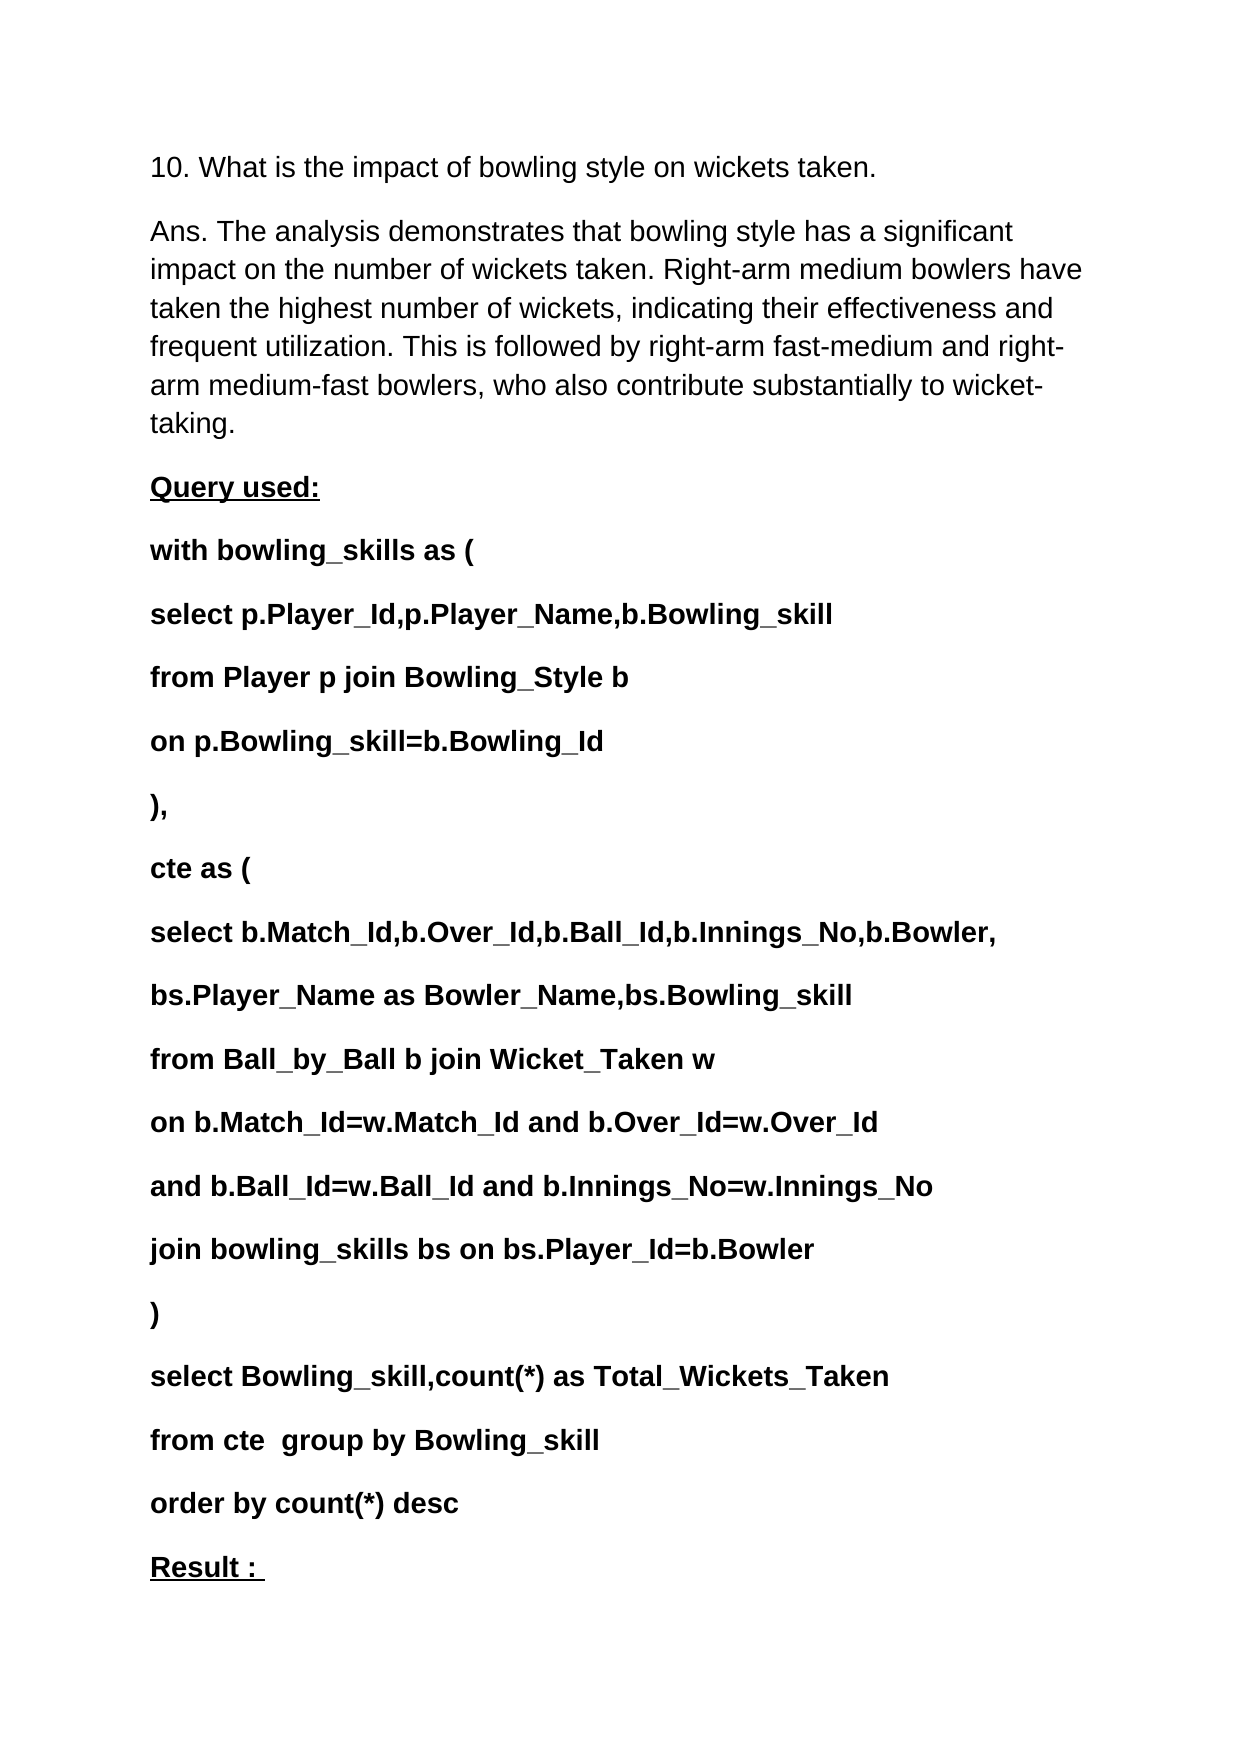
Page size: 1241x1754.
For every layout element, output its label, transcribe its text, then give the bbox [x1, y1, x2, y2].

text 10. What is the impact of bowling style on wickets taken. [150, 150, 1090, 183]
text select Bowling_skill,count(*) as Total_Wickets_Taken [150, 1359, 1090, 1393]
text Ans. The analysis demonstrates that bowling style has a significant impact on the number of wickets taken. Right-arm medium bowlers have taken the highest number of wickets, indicating their effectiveness and frequent utilization. This is followed by right-arm fast-medium and right-arm medium-fast bowlers, who also contribute substantially to wicket-taking. [150, 213, 1090, 440]
text on b.Match_Id=w.Match_Id and b.Over_Id=w.Over_Id [150, 1105, 1090, 1139]
text cte as ( [150, 851, 1090, 884]
text bs.Player_Name as Bowler_Name,bs.Bowling_skill [150, 978, 1090, 1012]
text select b.Match_Id,b.Over_Id,b.Ball_Id,b.Innings_No,b.Bowler, [150, 914, 1090, 948]
text on p.Bowling_skill=b.Bowling_Id [150, 724, 1090, 757]
text ), [150, 787, 1090, 821]
text from Player p join Bowling_Style b [150, 660, 1090, 694]
text order by count(*) desc [150, 1486, 1090, 1520]
text join bowling_skills bs on bs.Player_Id=b.Bowler [150, 1232, 1090, 1266]
text with bowling_skills as ( [150, 533, 1090, 567]
text select p.Player_Id,p.Player_Name,b.Bowling_skill [150, 597, 1090, 630]
text Query used: [150, 470, 1090, 503]
text and b.Ball_Id=w.Ball_Id and b.Innings_No=w.Innings_No [150, 1169, 1090, 1202]
text ) [150, 1296, 1090, 1329]
text from cte group by Bowling_skill [150, 1423, 1090, 1456]
text Result : [150, 1550, 1090, 1583]
text from Ball_by_Ball b join Wicket_Taken w [150, 1042, 1090, 1075]
